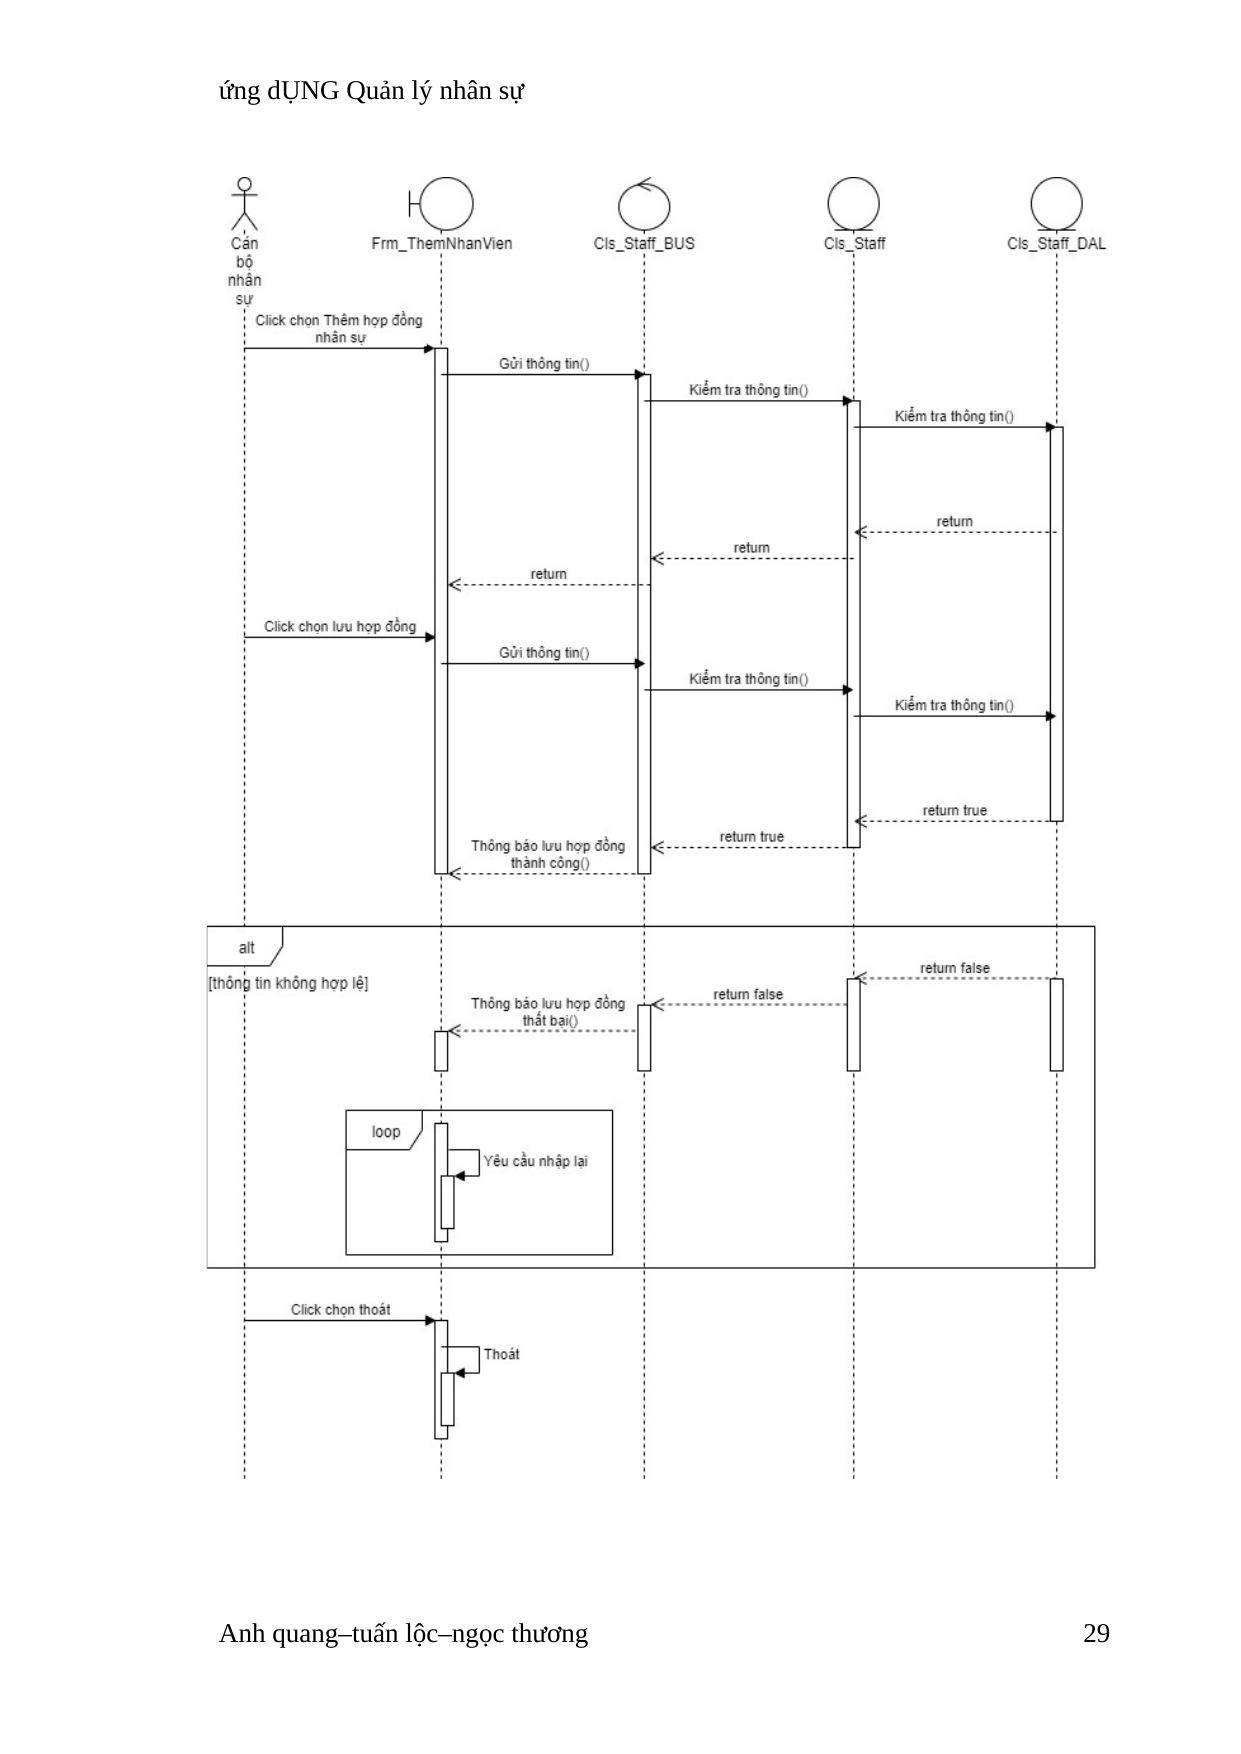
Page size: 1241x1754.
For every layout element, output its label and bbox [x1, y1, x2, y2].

picture [206, 177, 1107, 1479]
